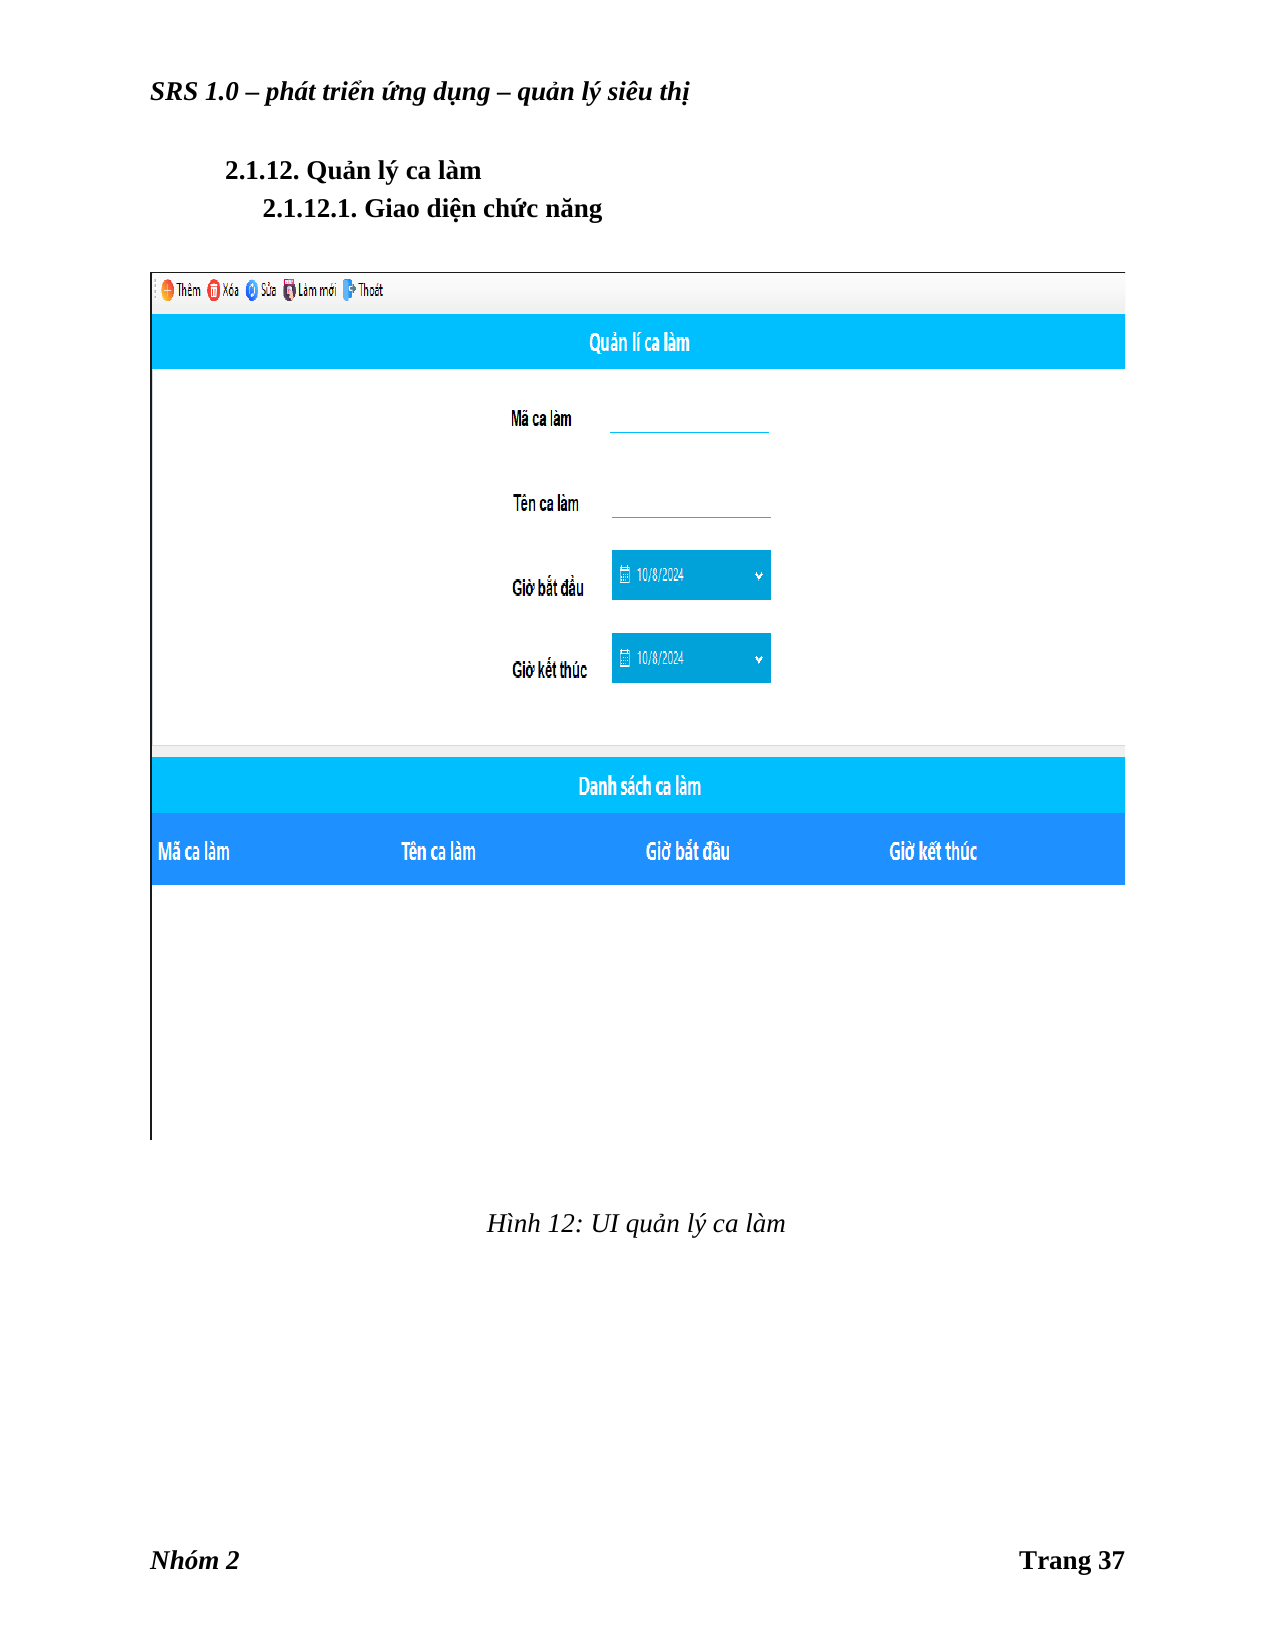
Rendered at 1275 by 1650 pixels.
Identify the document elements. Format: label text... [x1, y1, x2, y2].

picture [657, 782, 662, 792]
picture [612, 341, 617, 350]
picture [677, 776, 681, 794]
picture [586, 779, 591, 791]
subtitle Quản lý ca làm [225, 154, 1125, 185]
picture [629, 785, 637, 794]
subtitle Giao diện chức năng [262, 192, 1125, 223]
picture [653, 340, 659, 350]
picture [592, 782, 597, 794]
picture [592, 337, 608, 353]
picture [681, 785, 686, 794]
picture [620, 338, 625, 350]
picture [150, 272, 1125, 1140]
picture [580, 778, 586, 794]
picture [665, 785, 670, 794]
picture [609, 776, 616, 794]
picture [638, 776, 650, 794]
picture [689, 782, 695, 794]
picture [665, 333, 684, 350]
picture [600, 782, 606, 794]
text Hình 12: UI quản lý ca làm [150, 1207, 1125, 1238]
